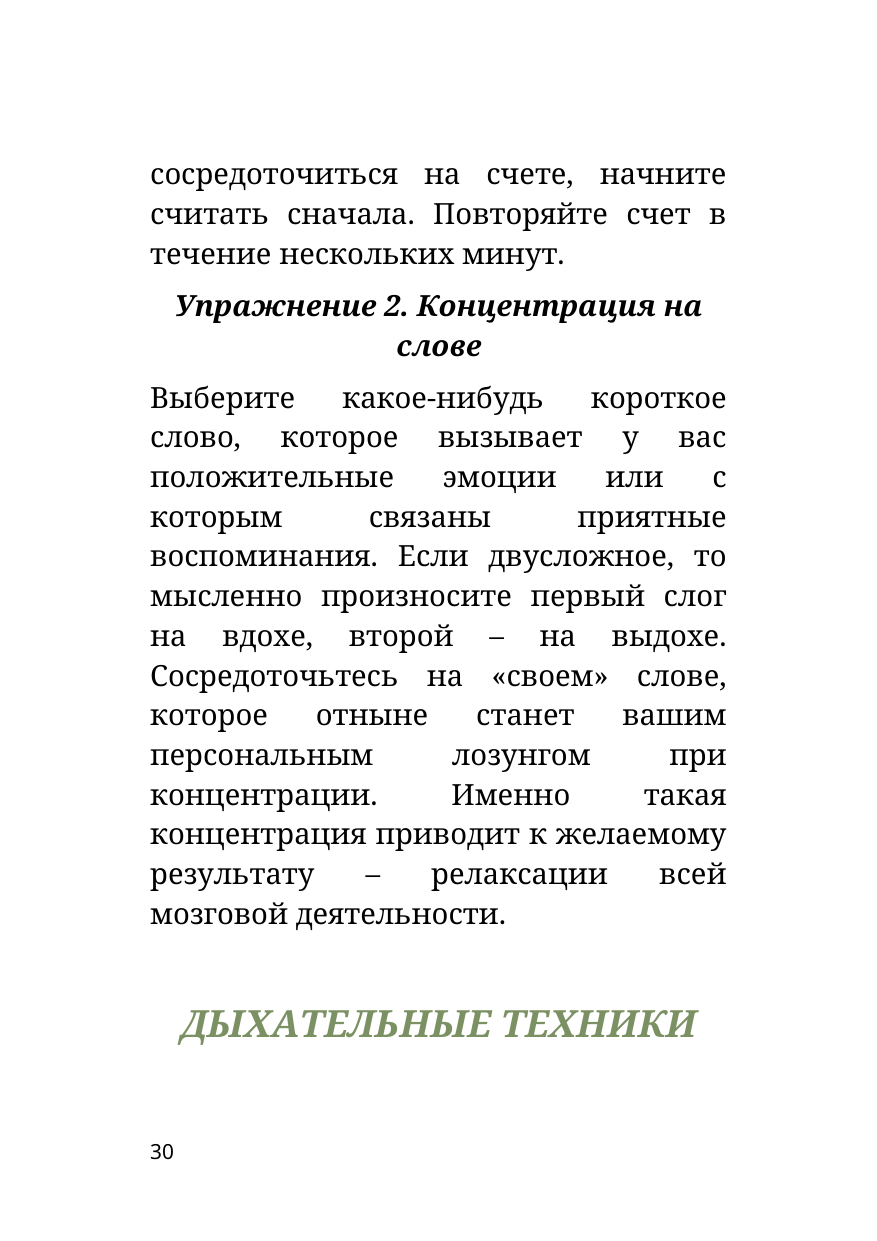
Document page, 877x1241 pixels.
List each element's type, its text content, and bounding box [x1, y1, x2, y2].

text Выберите какое-нибудь короткое слово, которое вызывает у вас положительные эмоции или с которым связаны приятные воспоминания. Если двусложное, то мысленно произносите первый слог на вдохе, второй – на выдохе. Сосредоточьтесь на «своем» слове, которое отныне станет вашим персональным лозунгом при концентрации. Именно такая концентрация приводит к желаемому результату – релаксации всей мозговой деятельности. [150, 377, 727, 933]
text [150, 153, 727, 273]
text Упражнение 2. Концентрация на слове [150, 285, 727, 364]
text ДЫХАТЕЛЬНЫЕ ТЕХНИКИ [150, 997, 727, 1048]
